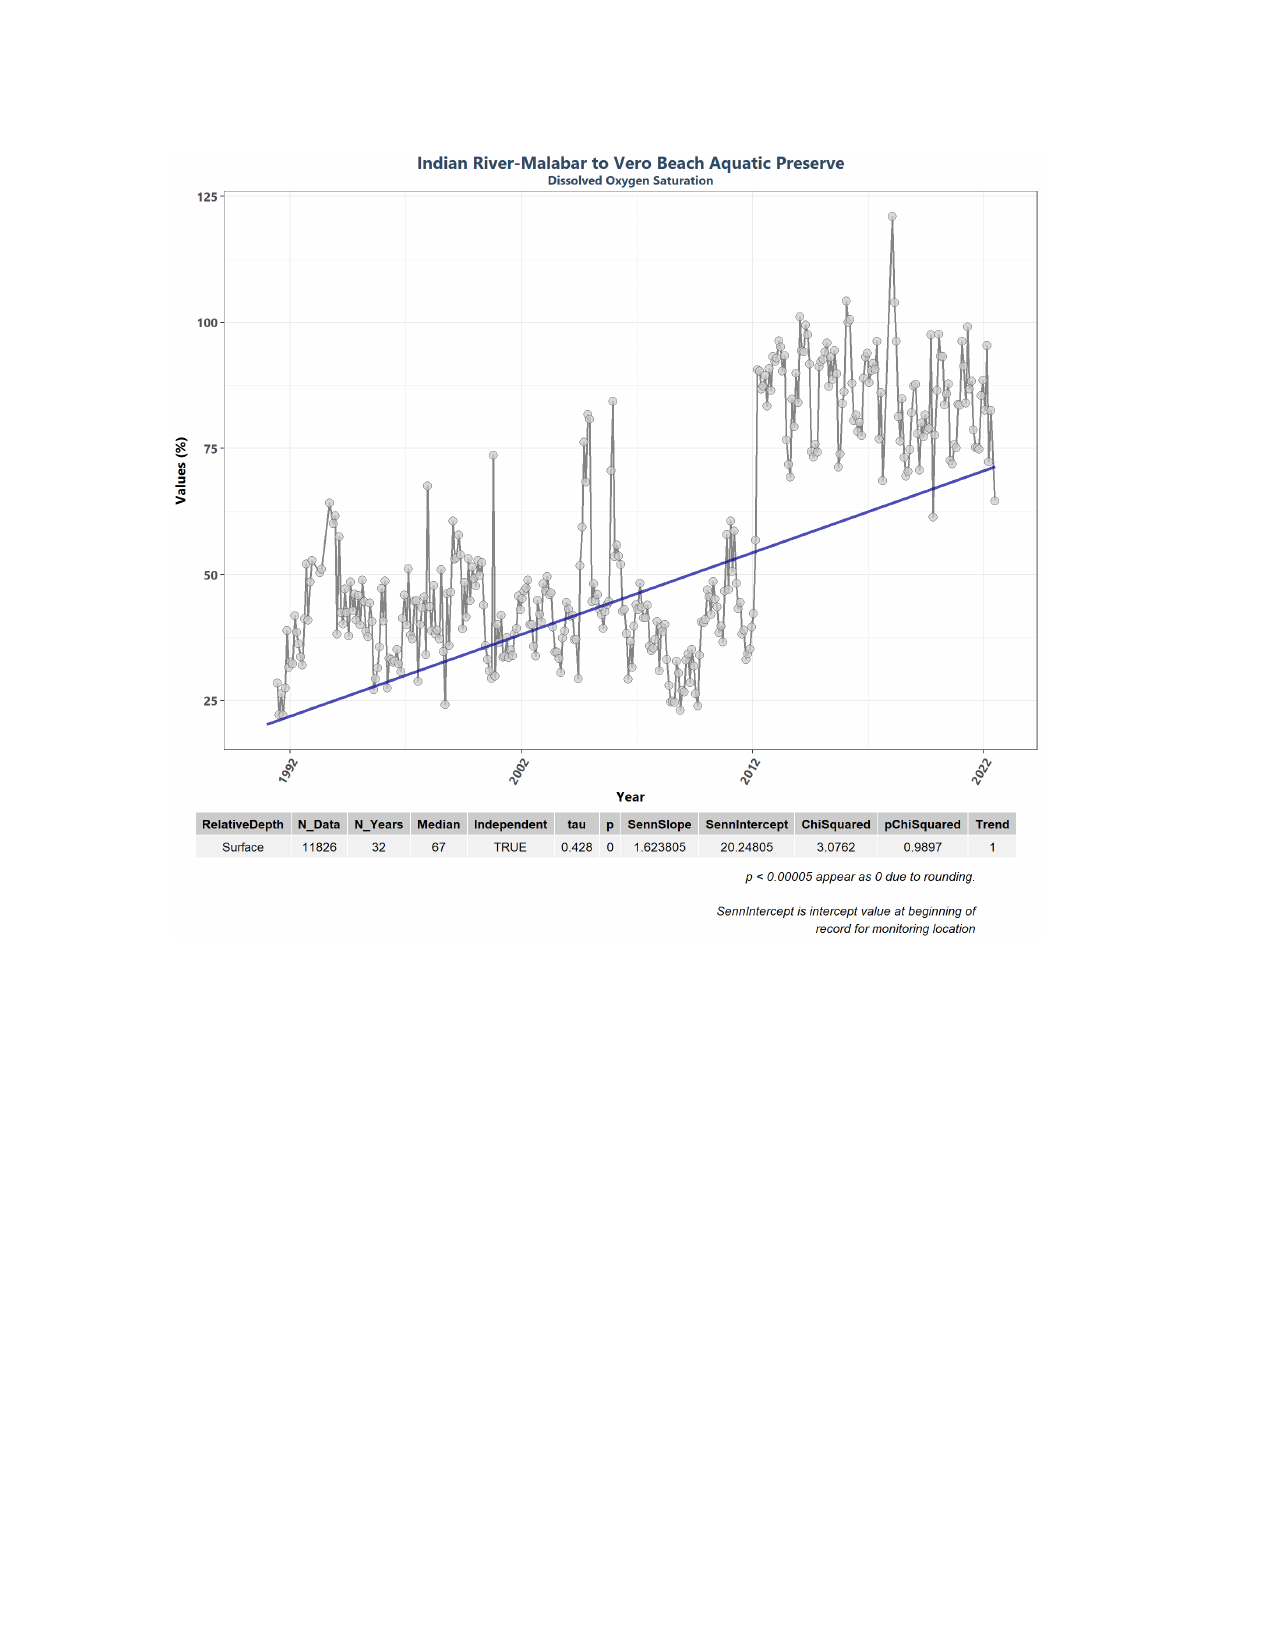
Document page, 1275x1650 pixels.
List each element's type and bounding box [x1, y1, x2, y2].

picture [168, 150, 1044, 938]
